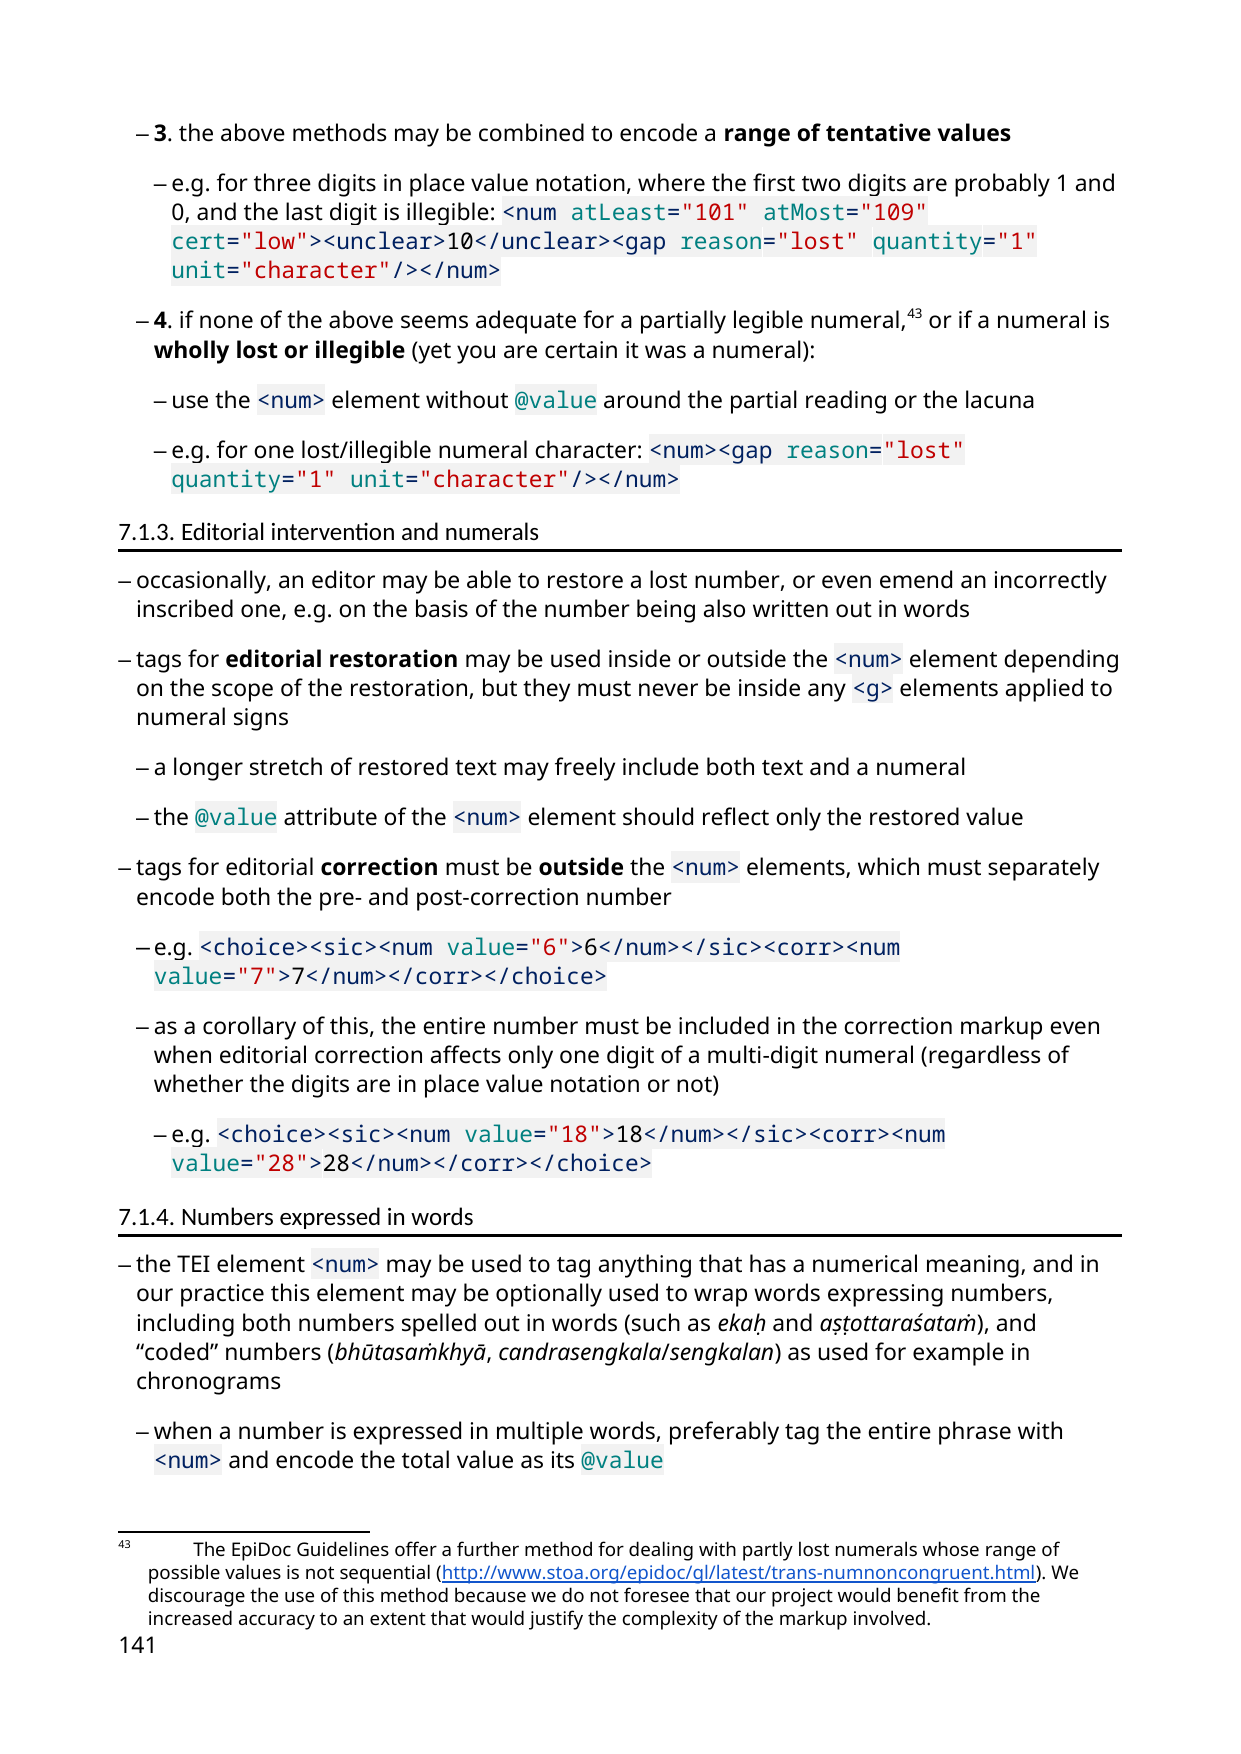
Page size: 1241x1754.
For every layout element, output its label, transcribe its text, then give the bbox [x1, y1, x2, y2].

list e.g. for one lost/illegible numeral character: <num><gap reason="lost" quantity="1" unit="character"/></num> [680, 435, 1122, 493]
list as a corollary of this, the entire number must be included in the correction markup even when editorial correction affects only one digit of a multi-digit numeral (regardless of whether the digits are in place value notation or not) [136, 1011, 1122, 1098]
list 4. if none of the above seems adequate for a partially legible numeral, or if a numeral is wholly lost or illegible (yet you are certain it was a numeral): [136, 306, 1122, 364]
list use the <num> element without @value around the partial reading or the lacuna [597, 385, 1122, 414]
list when a number is expressed in multiple words, preferably tag the entire phrase with <num> and encode the total value as its @value [136, 1416, 1122, 1474]
list tags for editorial restoration may be used inside or outside the <num> element depending on the scope of the restoration, but they must never be inside any <g> elements applied to numeral signs [118, 644, 1122, 732]
list e.g. <choice><sic><num value="6">6</num></sic><corr><num value="7">7</num></corr></choice> [607, 932, 1122, 990]
list 3. the above methods may be combined to encode a range of tentative values [136, 118, 1122, 147]
list a longer stretch of restored text may freely include both text and a numeral [136, 752, 1122, 782]
list the @value attribute of the <num> element should reflect only the restored value [277, 802, 453, 832]
list the @value attribute of the <num> element should reflect only the restored value [521, 802, 1122, 832]
list e.g. <choice><sic><num value="18">18</num></sic><corr><num value="28">28</num></corr></choice> [652, 1119, 1122, 1177]
list the TEI element <num> may be used to tag anything that has a numerical meaning, and in our practice this element may be optionally used to wrap words expressing numbers, including both numbers spelled out in words (such as ekaḥ and aṣṭottaraśataṁ), and “coded” numbers (bhūtasaṁkhyā, candrasengkala/sengkalan) as used for example in chronograms [118, 1249, 1122, 1395]
list use the <num> element without @value around the partial reading or the lacuna [325, 385, 515, 414]
list occasionally, an editor may be able to restore a lost number, or even emend an incorrectly inscribed one, e.g. on the basis of the number being also written out in words [118, 565, 1122, 623]
list e.g. for three digits in place value notation, where the first two digits are probably 1 and 0, and the last digit is illegible: <num atLeast="101" atMost="109" cert="low"><unclear>10</unclear><gap reason="lost" quantity="1" unit="character"/></num> [153, 168, 1122, 285]
subtitle Editorial intervention and numerals [118, 514, 1122, 549]
list tags for editorial correction must be outside the <num> elements, which must separately encode both the pre- and post-correction number [118, 852, 1122, 911]
subtitle Numbers expressed in words [118, 1198, 1122, 1234]
list e.g. for one lost/illegible numeral character: <num><gap reason="lost" quantity="1" unit="character"/></num> [153, 435, 649, 493]
